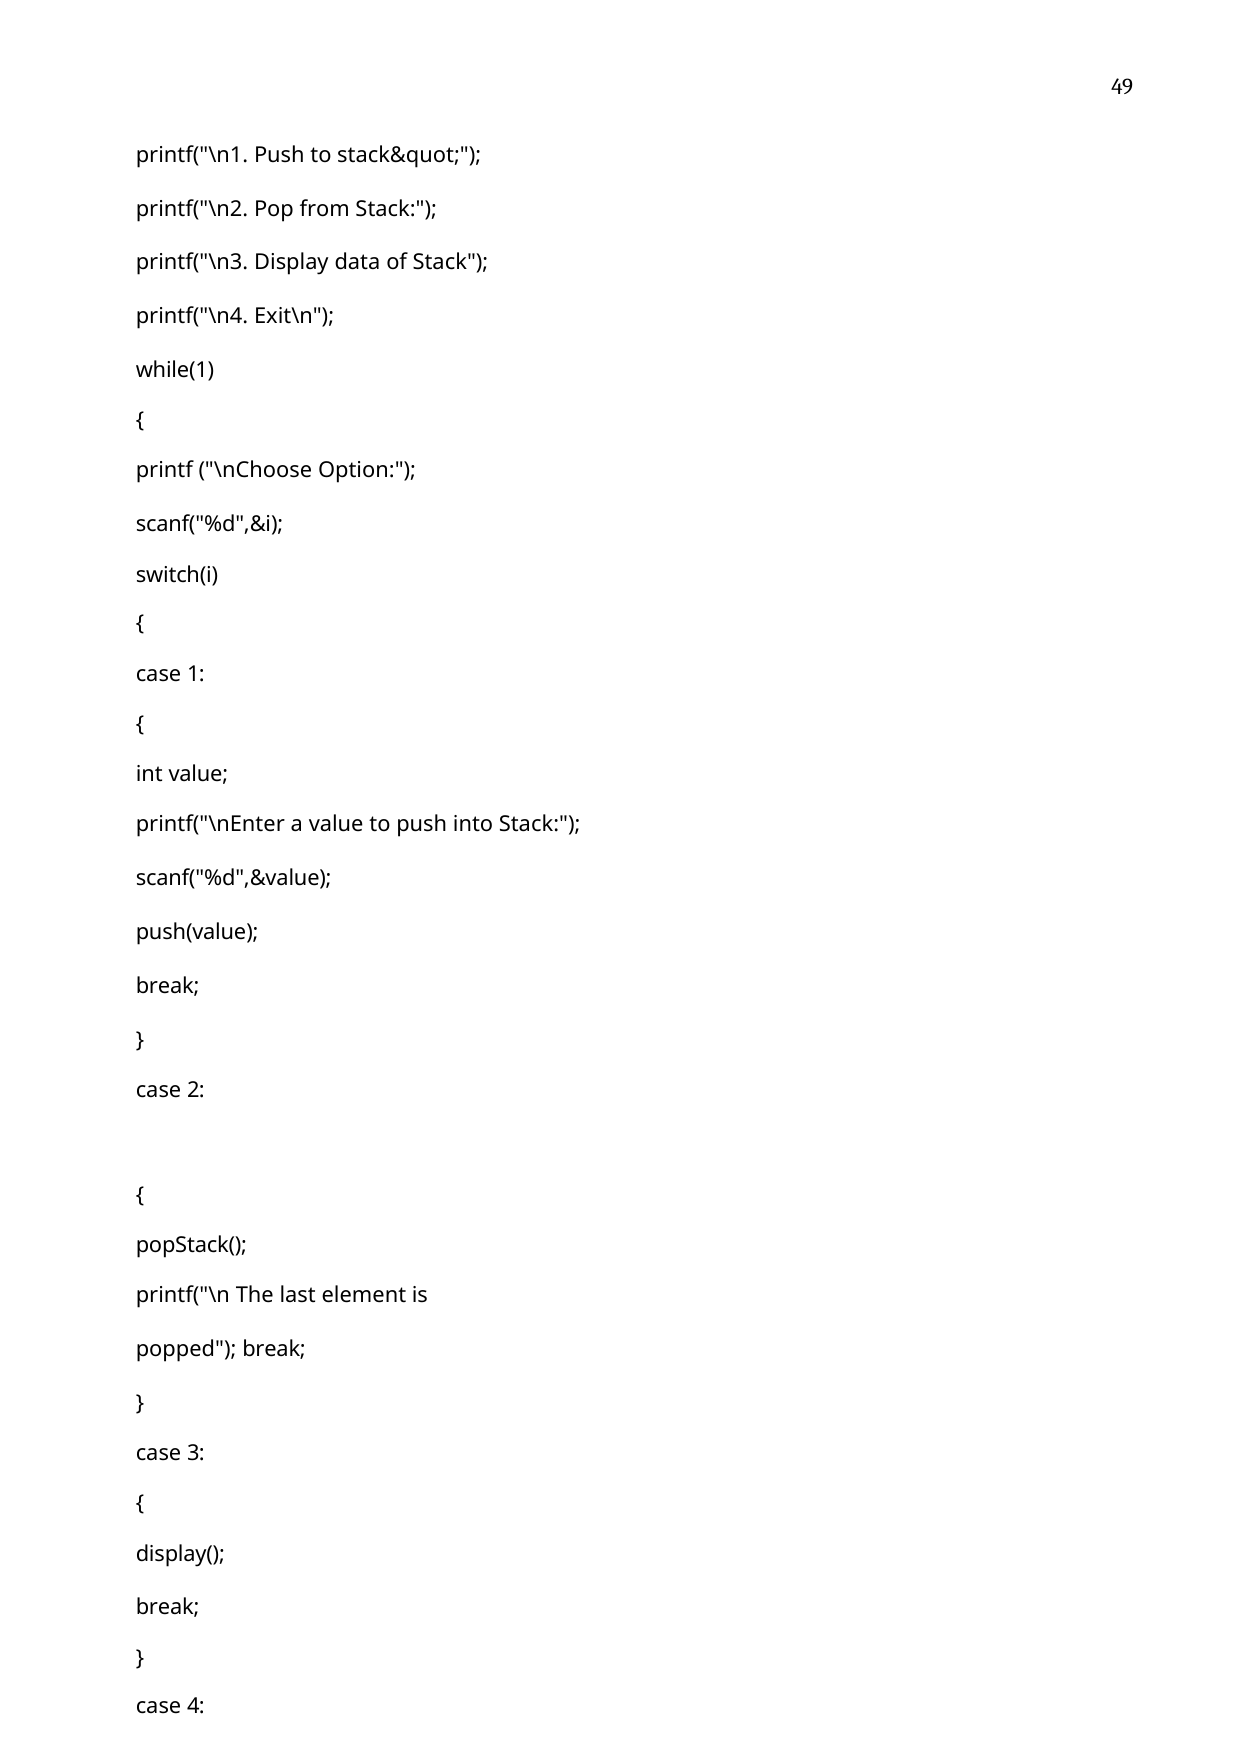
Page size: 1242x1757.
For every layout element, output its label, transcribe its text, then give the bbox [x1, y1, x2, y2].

text } [136, 1645, 1160, 1670]
text } [136, 1024, 1160, 1053]
text push(value); break; [136, 916, 294, 999]
text printf("\nEnter a value to push into Stack:"); scanf("%d",&value); [136, 808, 662, 892]
text while(1) [136, 354, 1160, 384]
text case 1: [136, 658, 1160, 688]
text int value; [136, 758, 1160, 788]
text { [136, 1179, 1160, 1208]
text display(); break; [136, 1537, 268, 1621]
text popStack(); [136, 1229, 1160, 1259]
text case 3: [136, 1437, 1160, 1467]
text case 2: [136, 1074, 1160, 1103]
text switch(i) [136, 562, 1160, 587]
text { [136, 607, 1160, 637]
text printf("\n1. Push to stack&quot;"); printf("\n2. Pop from Stack:"); printf("\n3. Display data of Stack"); printf("\n4. Exit\n"); [136, 139, 491, 330]
text } [136, 1387, 1160, 1417]
text { [136, 404, 1160, 434]
text { [136, 1487, 1160, 1517]
text printf ("\nChoose Option:"); scanf("%d",&i); [136, 454, 517, 538]
text printf("\n The last element is popped"); break; [136, 1279, 517, 1363]
text case 4: [136, 1690, 1160, 1720]
text { [136, 708, 1160, 738]
